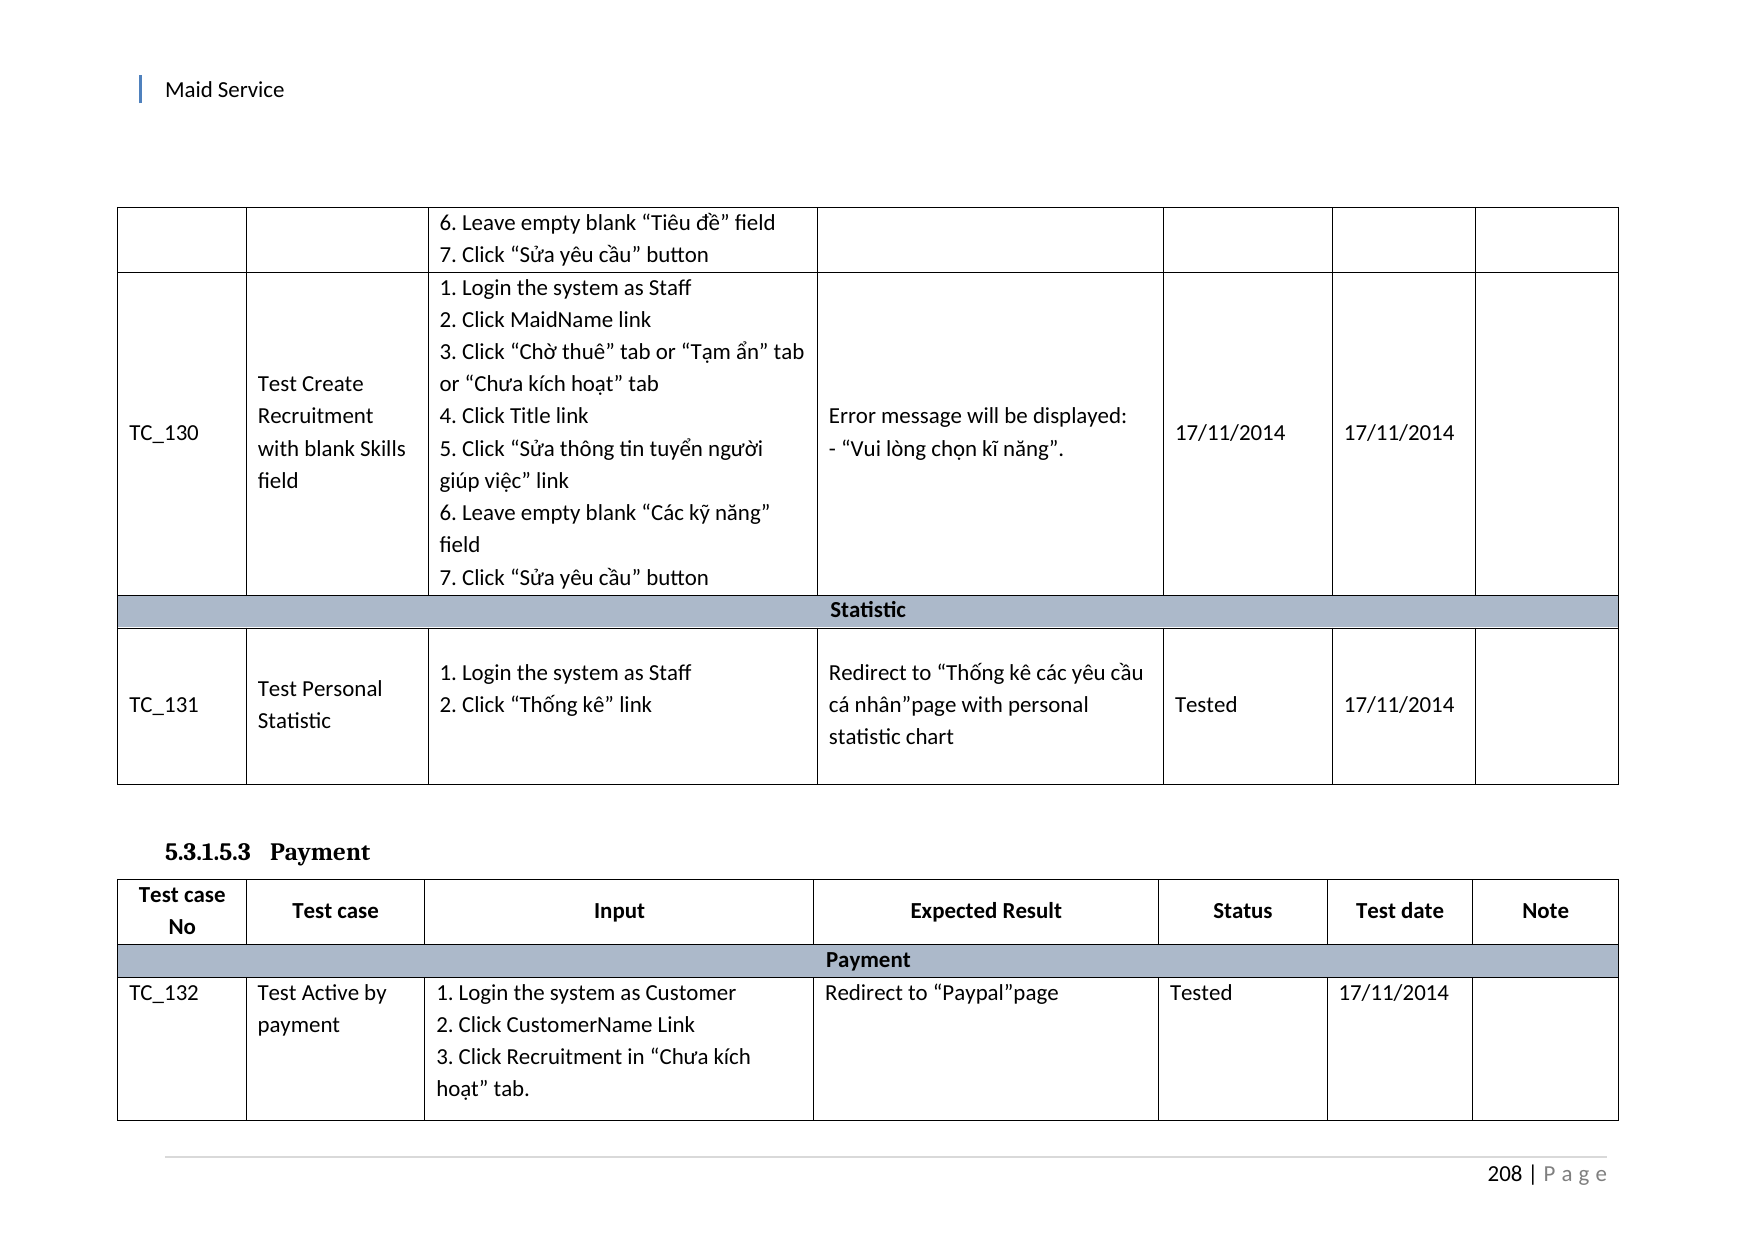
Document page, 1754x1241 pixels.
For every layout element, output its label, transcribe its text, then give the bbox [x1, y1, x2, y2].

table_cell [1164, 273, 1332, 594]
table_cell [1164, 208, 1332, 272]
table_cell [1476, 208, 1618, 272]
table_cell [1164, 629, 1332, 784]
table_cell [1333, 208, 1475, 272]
subtitle Payment [165, 838, 1607, 866]
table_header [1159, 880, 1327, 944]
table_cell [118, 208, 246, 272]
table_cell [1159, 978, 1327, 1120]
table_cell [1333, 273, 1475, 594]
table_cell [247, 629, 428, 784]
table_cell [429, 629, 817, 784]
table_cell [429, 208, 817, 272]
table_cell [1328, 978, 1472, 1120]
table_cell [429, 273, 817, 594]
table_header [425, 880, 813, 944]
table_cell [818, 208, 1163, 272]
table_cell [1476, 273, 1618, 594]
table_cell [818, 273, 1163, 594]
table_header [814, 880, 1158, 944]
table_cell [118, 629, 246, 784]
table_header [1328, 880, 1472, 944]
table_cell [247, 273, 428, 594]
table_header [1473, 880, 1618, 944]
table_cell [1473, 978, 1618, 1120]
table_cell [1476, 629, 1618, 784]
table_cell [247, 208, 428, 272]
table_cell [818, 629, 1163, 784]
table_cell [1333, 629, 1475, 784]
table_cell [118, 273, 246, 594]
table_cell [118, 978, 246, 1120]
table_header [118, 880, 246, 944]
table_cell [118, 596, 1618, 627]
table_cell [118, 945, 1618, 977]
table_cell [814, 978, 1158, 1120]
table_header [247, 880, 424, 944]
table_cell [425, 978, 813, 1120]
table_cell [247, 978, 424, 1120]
